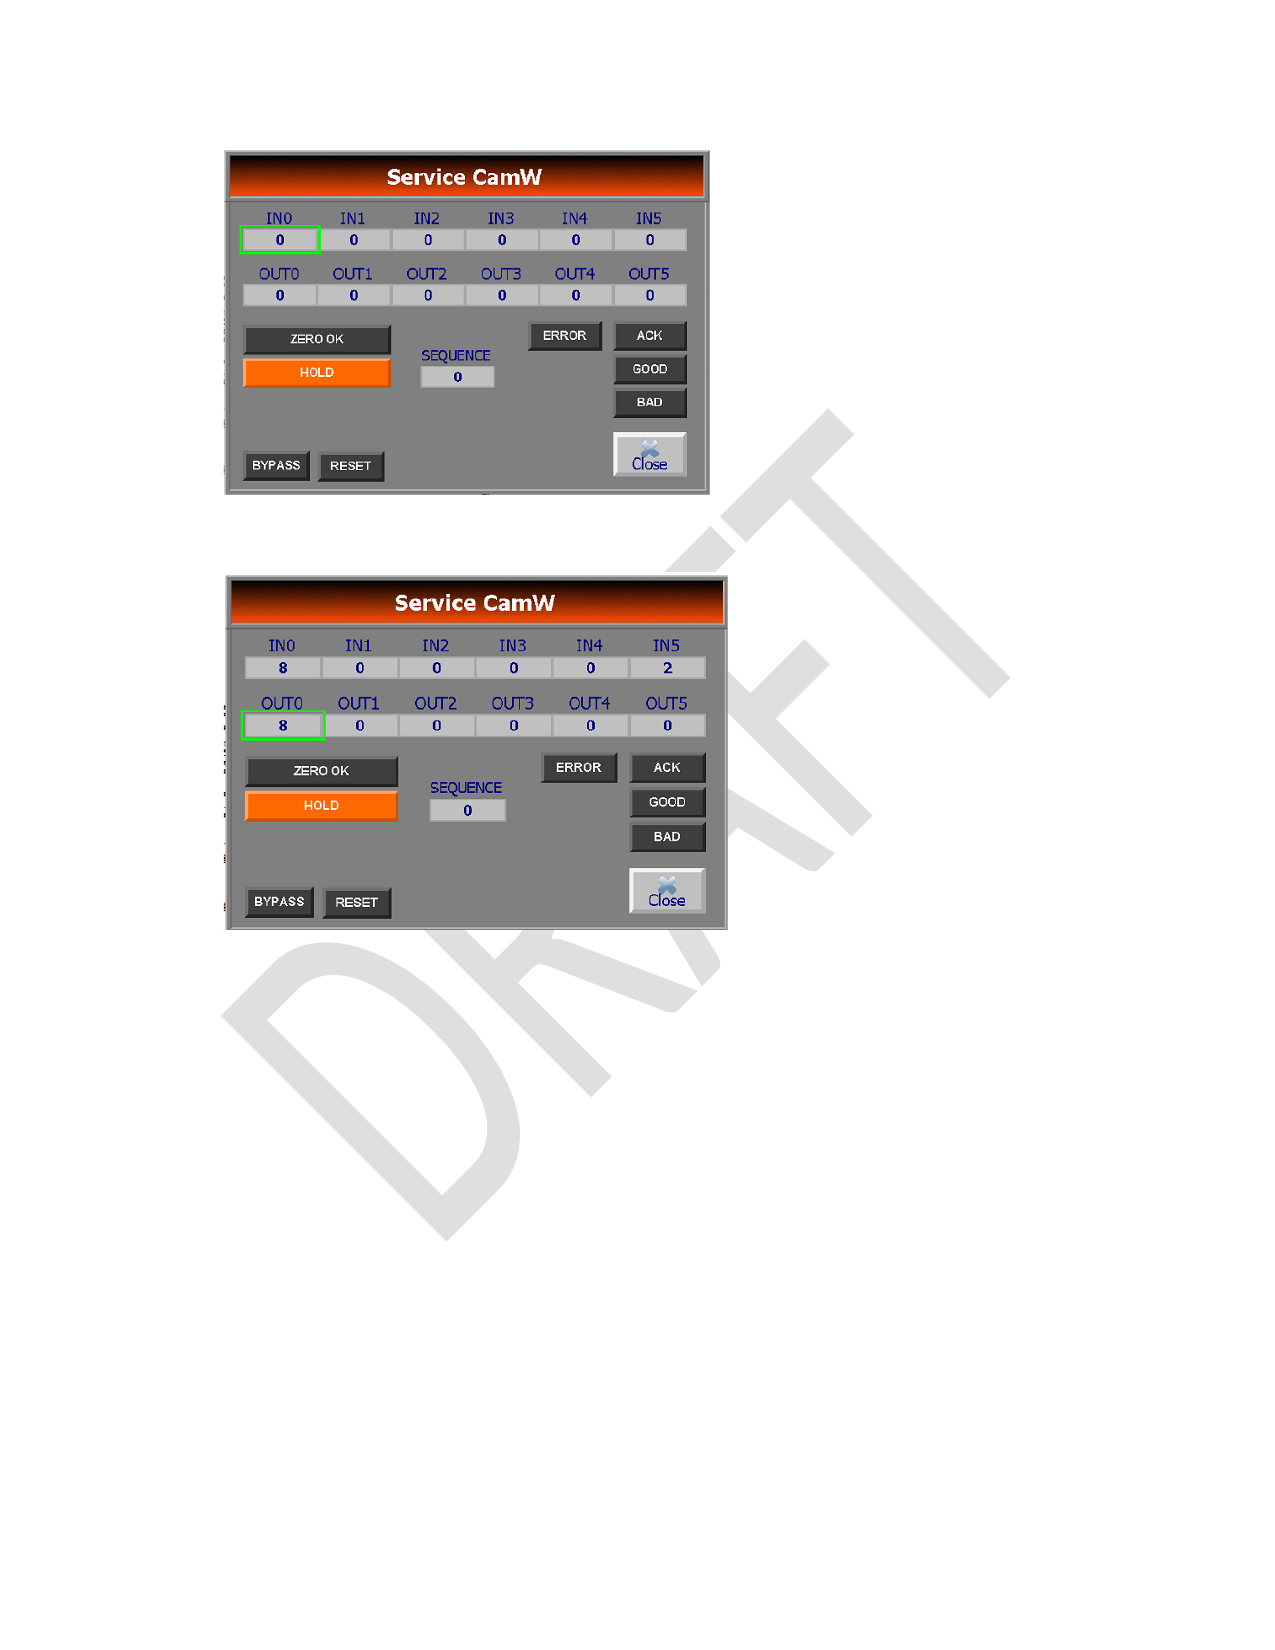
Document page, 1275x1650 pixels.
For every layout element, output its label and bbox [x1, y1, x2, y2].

picture [223, 572, 728, 930]
picture [223, 150, 710, 495]
